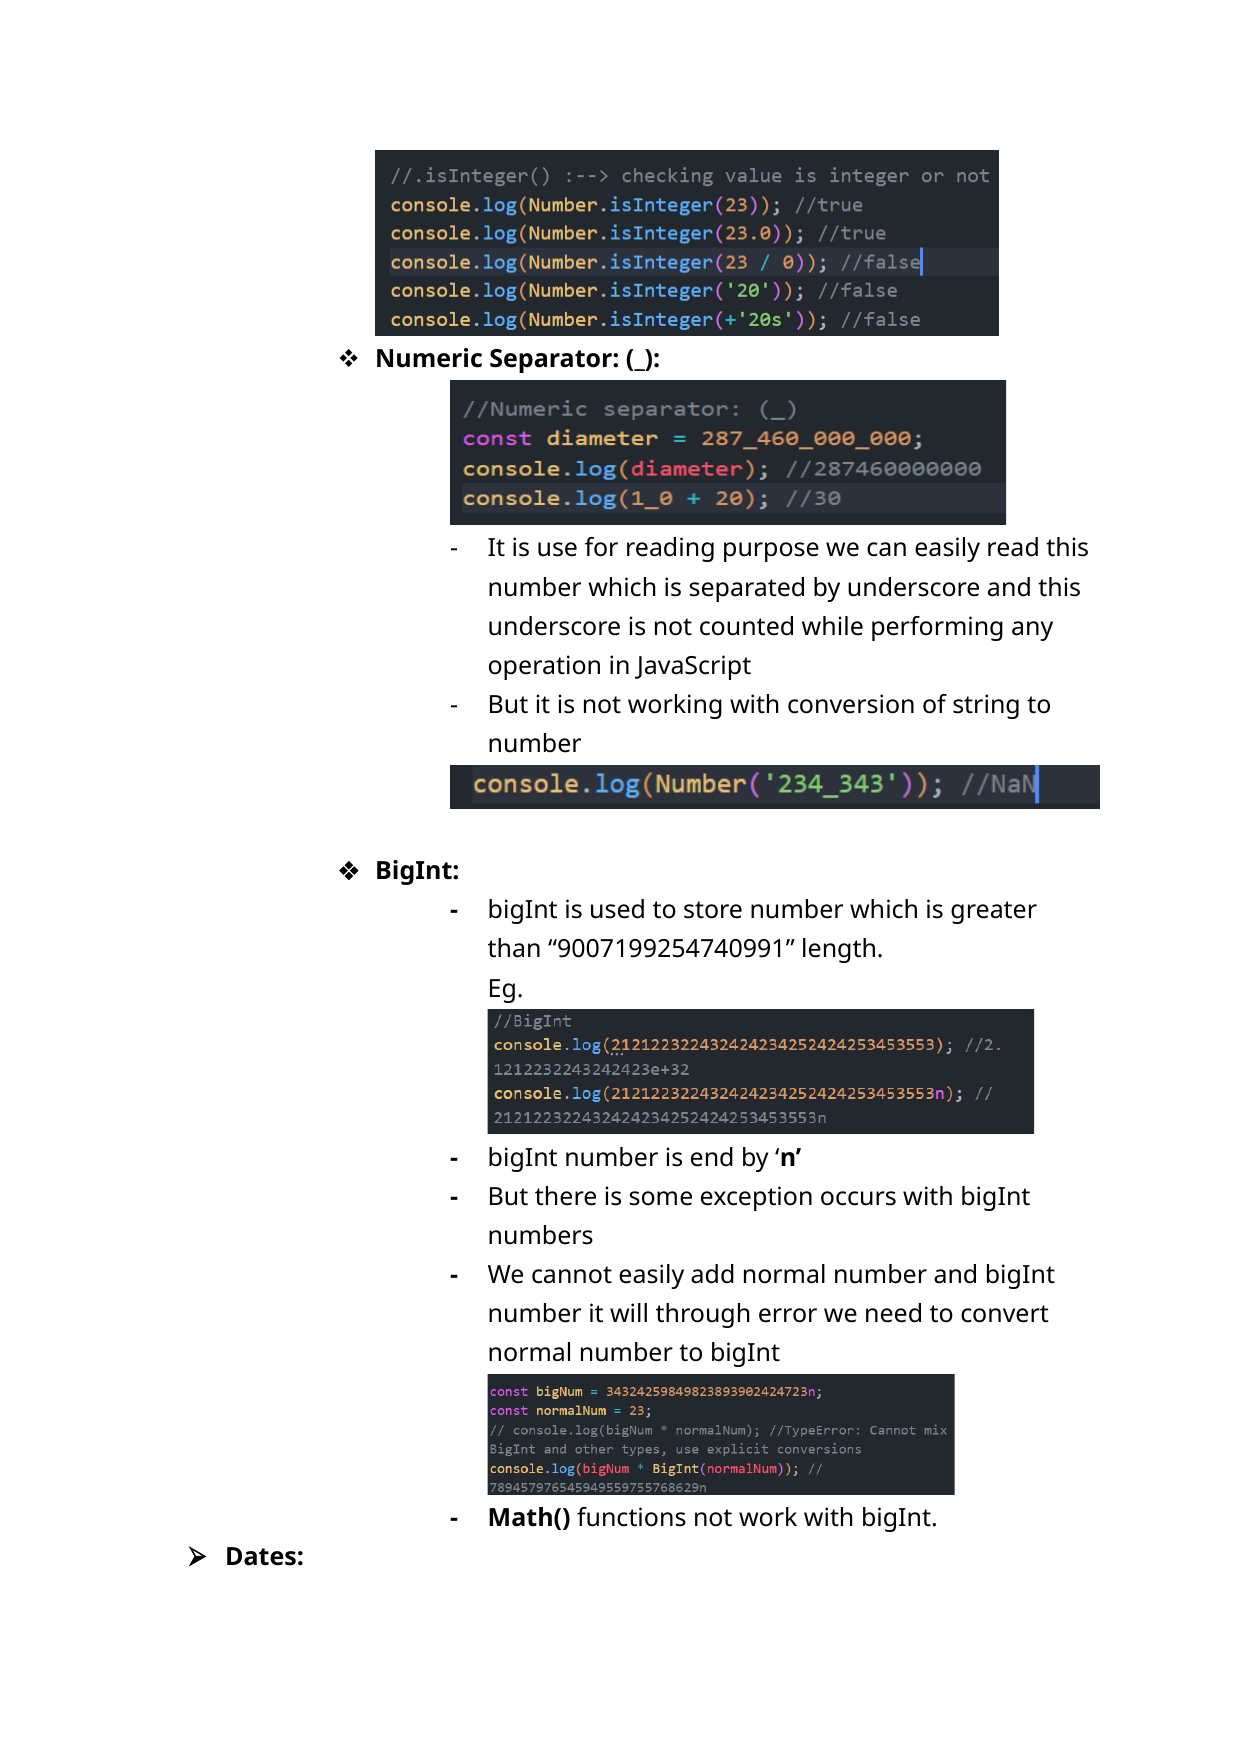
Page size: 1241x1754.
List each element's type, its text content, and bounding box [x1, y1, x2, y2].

picture [375, 150, 999, 336]
list Dates: [187, 1538, 1090, 1573]
list But it is not working with conversion of string to number [450, 687, 1090, 760]
list bigInt number is end by ‘n’ [450, 1139, 1090, 1173]
list But there is some exception occurs with bigInt numbers [450, 1178, 1090, 1252]
list We cannot easily add normal number and bigInt number it will through error we need to convert normal number to bigInt [450, 1257, 1090, 1369]
list Math() functions not work with bigInt. [450, 1499, 1090, 1533]
picture [487, 1009, 1035, 1134]
list bigInt is used to store number which is greater than “9007199254740991” length. [450, 892, 1090, 965]
picture [450, 765, 1100, 809]
picture [450, 380, 1007, 525]
list BigInt: [337, 853, 1090, 887]
list It is use for reading purpose we can easily read this number which is separated by underscore and this underscore is not counted while performing any operation in JavaScript [450, 530, 1090, 682]
picture [487, 1374, 955, 1495]
list Numeric Separator: (_): [337, 341, 1090, 375]
